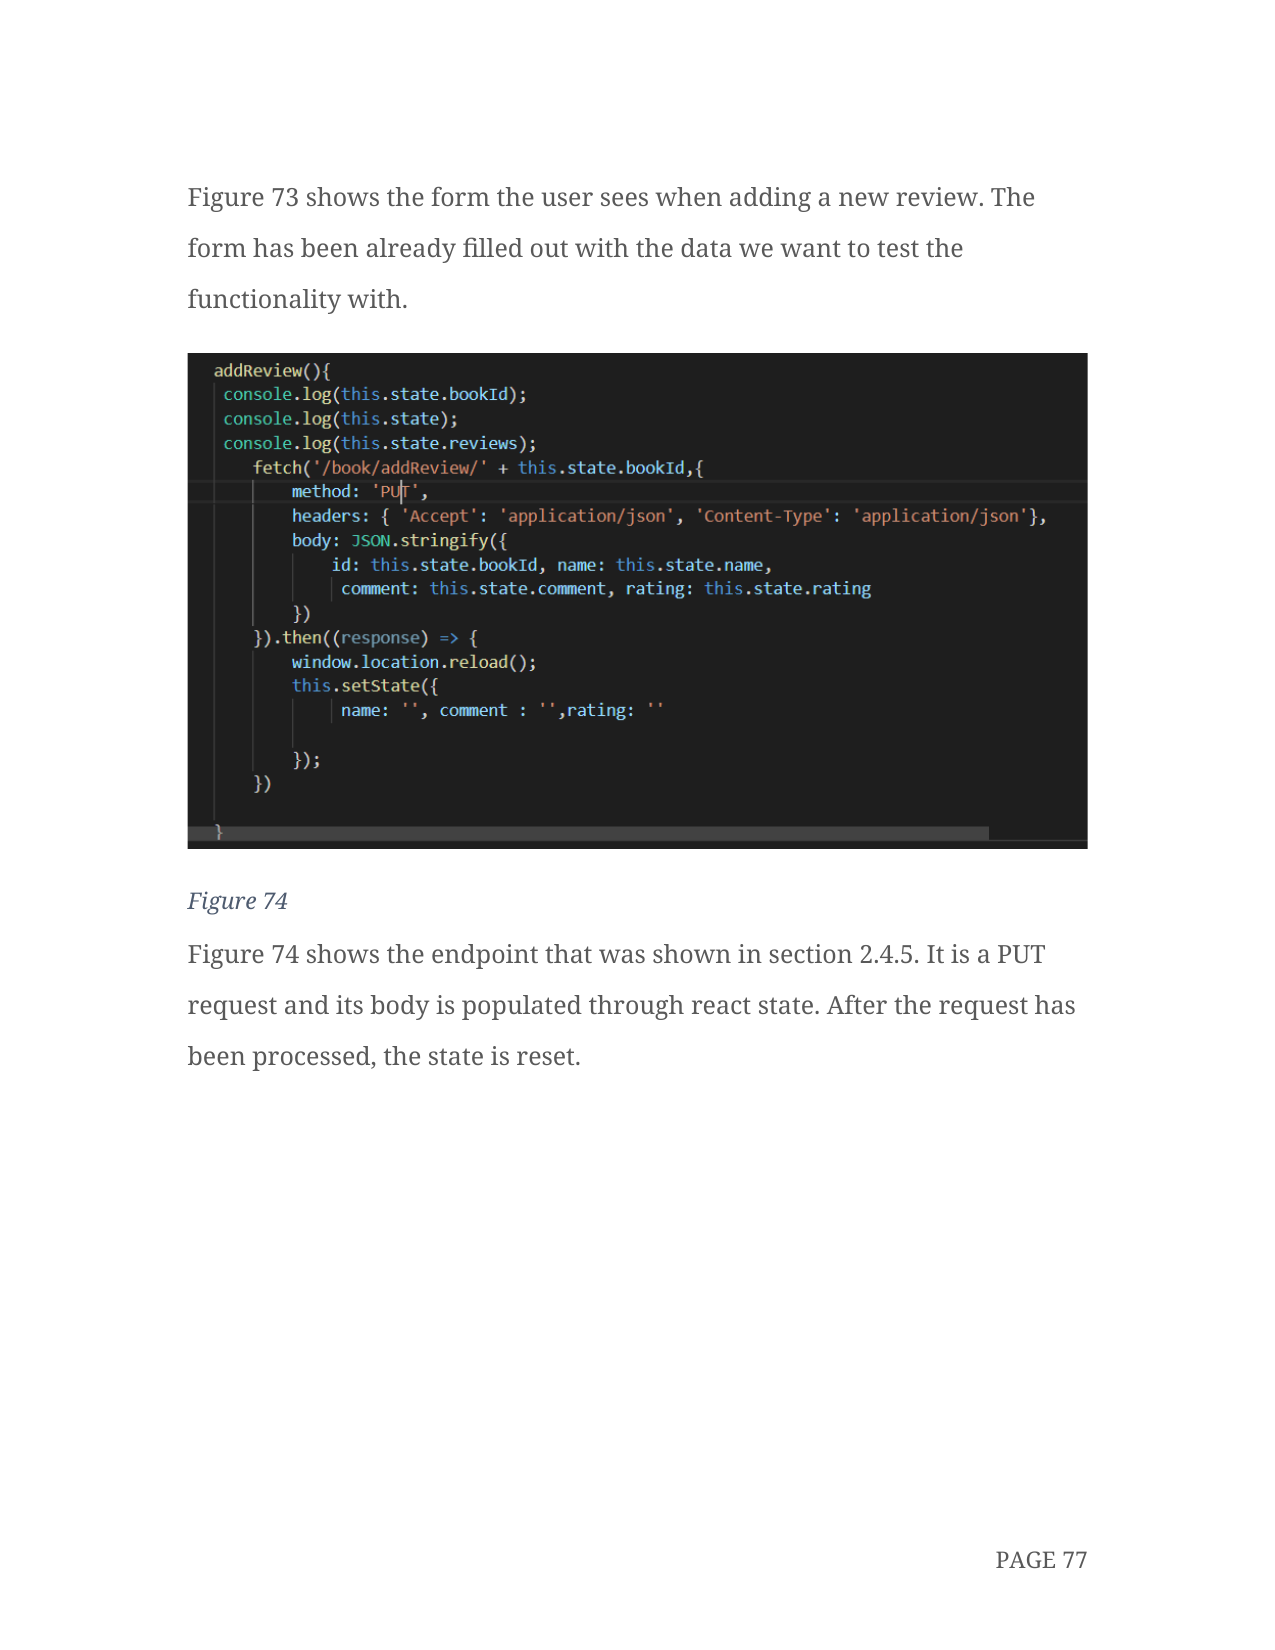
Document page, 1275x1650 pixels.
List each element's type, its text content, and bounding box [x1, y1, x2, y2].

text Figure 73 shows the form the user sees when adding a new review. The form has been already filled out with the data we want to test the functionality with. [187, 180, 1087, 316]
text Figure 74 shows the endpoint that was shown in section 2.4.5. It is a PUT request and its body is populated through react state. After the request has been processed, the state is reset. [187, 937, 1087, 1073]
picture [187, 353, 1088, 849]
